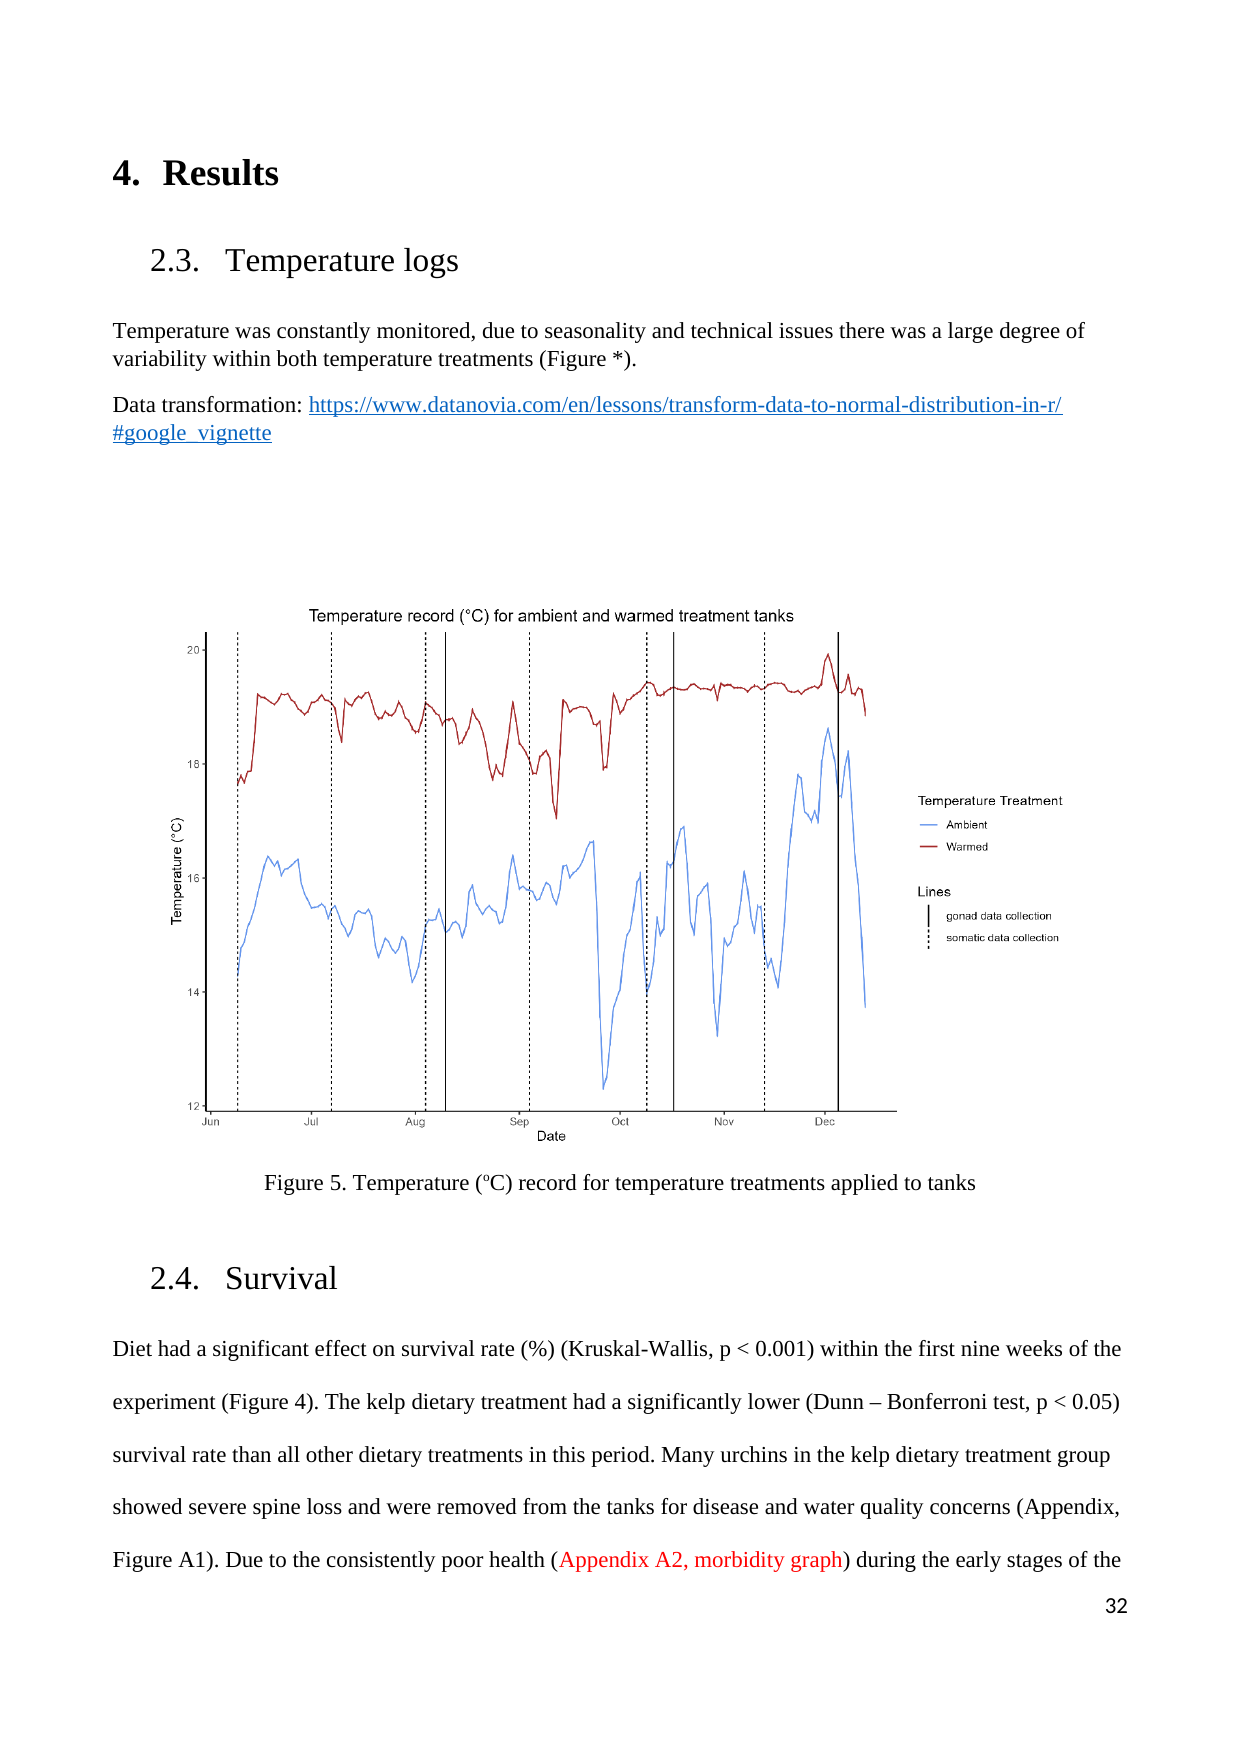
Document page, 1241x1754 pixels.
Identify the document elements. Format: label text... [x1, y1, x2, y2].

picture [164, 603, 1076, 1150]
subtitle Results [112, 150, 1128, 193]
text Data transformation: https://www.datanovia.com/en/lessons/transform-data-to-normal-distribution-in-r/#google_vignette [112, 391, 1128, 445]
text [112, 1335, 1128, 1572]
text Temperature was constantly monitored, due to seasonality and technical issues there was a large degree of variability within both temperature treatments (Figure *). [112, 317, 1128, 372]
subtitle Survival [150, 1258, 1128, 1297]
subtitle Temperature logs [150, 240, 1128, 279]
